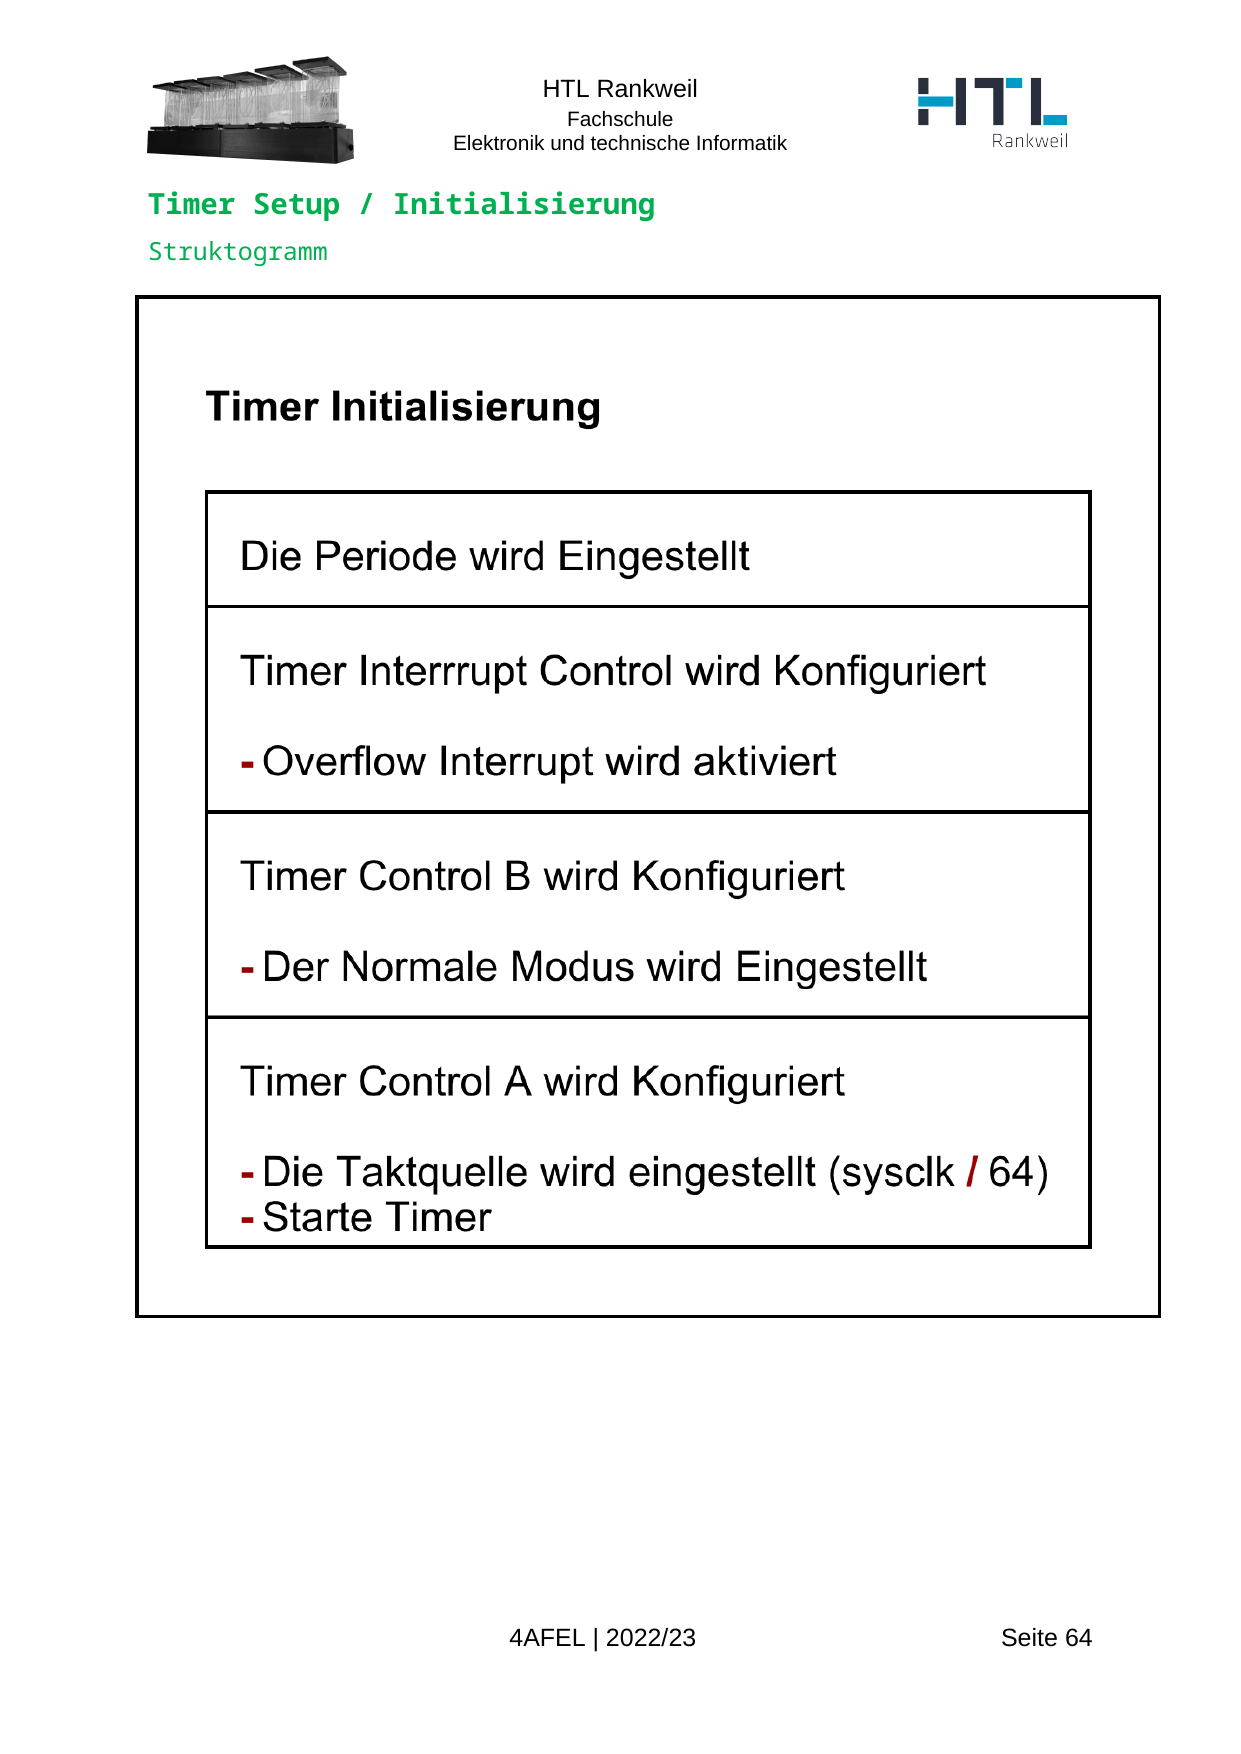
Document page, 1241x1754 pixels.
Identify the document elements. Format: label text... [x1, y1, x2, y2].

subtitle Timer Setup / Initialisierung [148, 183, 1093, 223]
subtitle Struktogramm [148, 233, 1093, 267]
picture [114, 274, 1199, 1356]
picture [147, 56, 354, 164]
picture [910, 70, 1076, 152]
